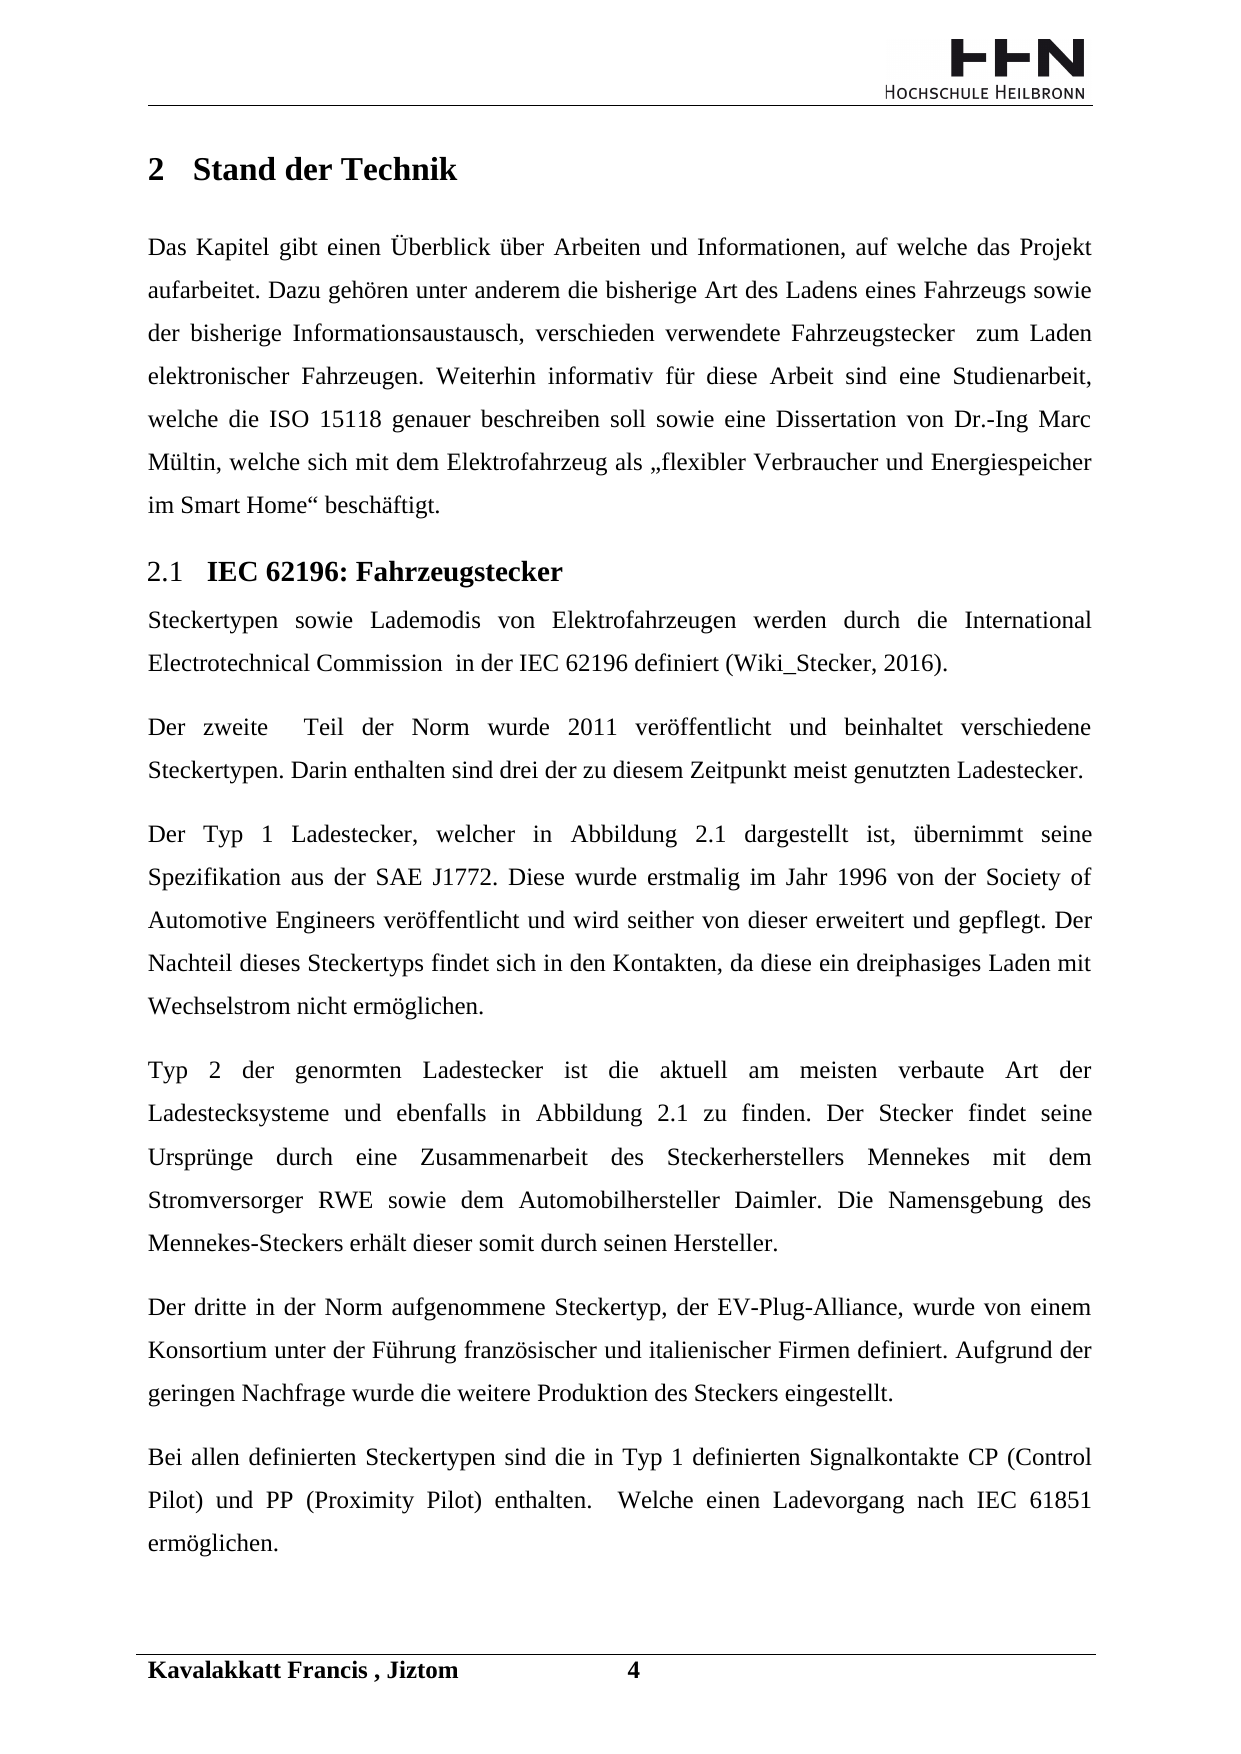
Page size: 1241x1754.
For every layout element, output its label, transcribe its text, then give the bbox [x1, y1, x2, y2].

picture [885, 39, 1093, 105]
text Steckertypen sowie Lademodis von Elektrofahrzeugen werden durch die International Electrotechnical Commission in der IEC 62196 definiert (Wiki_Stecker, 2016). [148, 605, 1093, 677]
text Typ 2 der genormten Ladestecker ist die aktuell am meisten verbaute Art der Ladestecksysteme und ebenfalls in Abbildung 2.1 zu finden. Der Stecker findet seine Ursprünge durch eine Zusammenarbeit des Steckerherstellers Mennekes mit dem Stromversorger RWE sowie dem Automobilhersteller Daimler. Die Namensgebung des Mennekes-Steckers erhält dieser somit durch seinen Hersteller. [148, 1055, 1093, 1257]
subtitle IEC 62196: Fahrzeugstecker [147, 554, 1093, 588]
text Das Kapitel gibt einen Überblick über Arbeiten und Informationen, auf welche das Projekt aufarbeitet. Dazu gehören unter anderem die bisherige Art des Ladens eines Fahrzeugs sowie der bisherige Informationsaustausch, verschieden verwendete Fahrzeugstecker zum Laden elektronischer Fahrzeugen. Weiterhin informativ für diese Arbeit sind eine Studienarbeit, welche die ISO 15118 genauer beschreiben soll sowie eine Dissertation von Dr.-Ing Marc Mültin, welche sich mit dem Elektrofahrzeug als „flexibler Verbraucher und Energiespeicher im Smart Home“ beschäftigt. [148, 232, 1093, 519]
text Der zweite Teil der Norm wurde 2011 veröffentlicht und beinhaltet verschiedene Steckertypen. Darin enthalten sind drei der zu diesem Zeitpunkt meist genutzten Ladestecker. [148, 712, 1093, 784]
text Bei allen definierten Steckertypen sind die in Typ 1 definierten Signalkontakte CP (Control Pilot) und PP (Proximity Pilot) enthalten. Welche einen Ladevorgang nach IEC 61851 ermöglichen. [148, 1442, 1093, 1557]
text Der Typ 1 Ladestecker, welcher in Abbildung 2.1 dargestellt ist, übernimmt seine Spezifikation aus der SAE J1772. Diese wurde erstmalig im Jahr 1996 von der Society of Automotive Engineers veröffentlicht und wird seither von dieser erweitert und gepflegt. Der Nachteil dieses Steckertyps findet sich in den Kontakten, da diese ein dreiphasiges Laden mit Wechselstrom nicht ermöglichen. [148, 819, 1093, 1020]
text Der dritte in der Norm aufgenommene Steckertyp, der EV-Plug-Alliance, wurde von einem Konsortium unter der Führung französischer und italienischer Firmen definiert. Aufgrund der geringen Nachfrage wurde die weitere Produktion des Steckers eingestellt. [148, 1292, 1093, 1407]
subtitle Stand der Technik [148, 149, 1093, 187]
